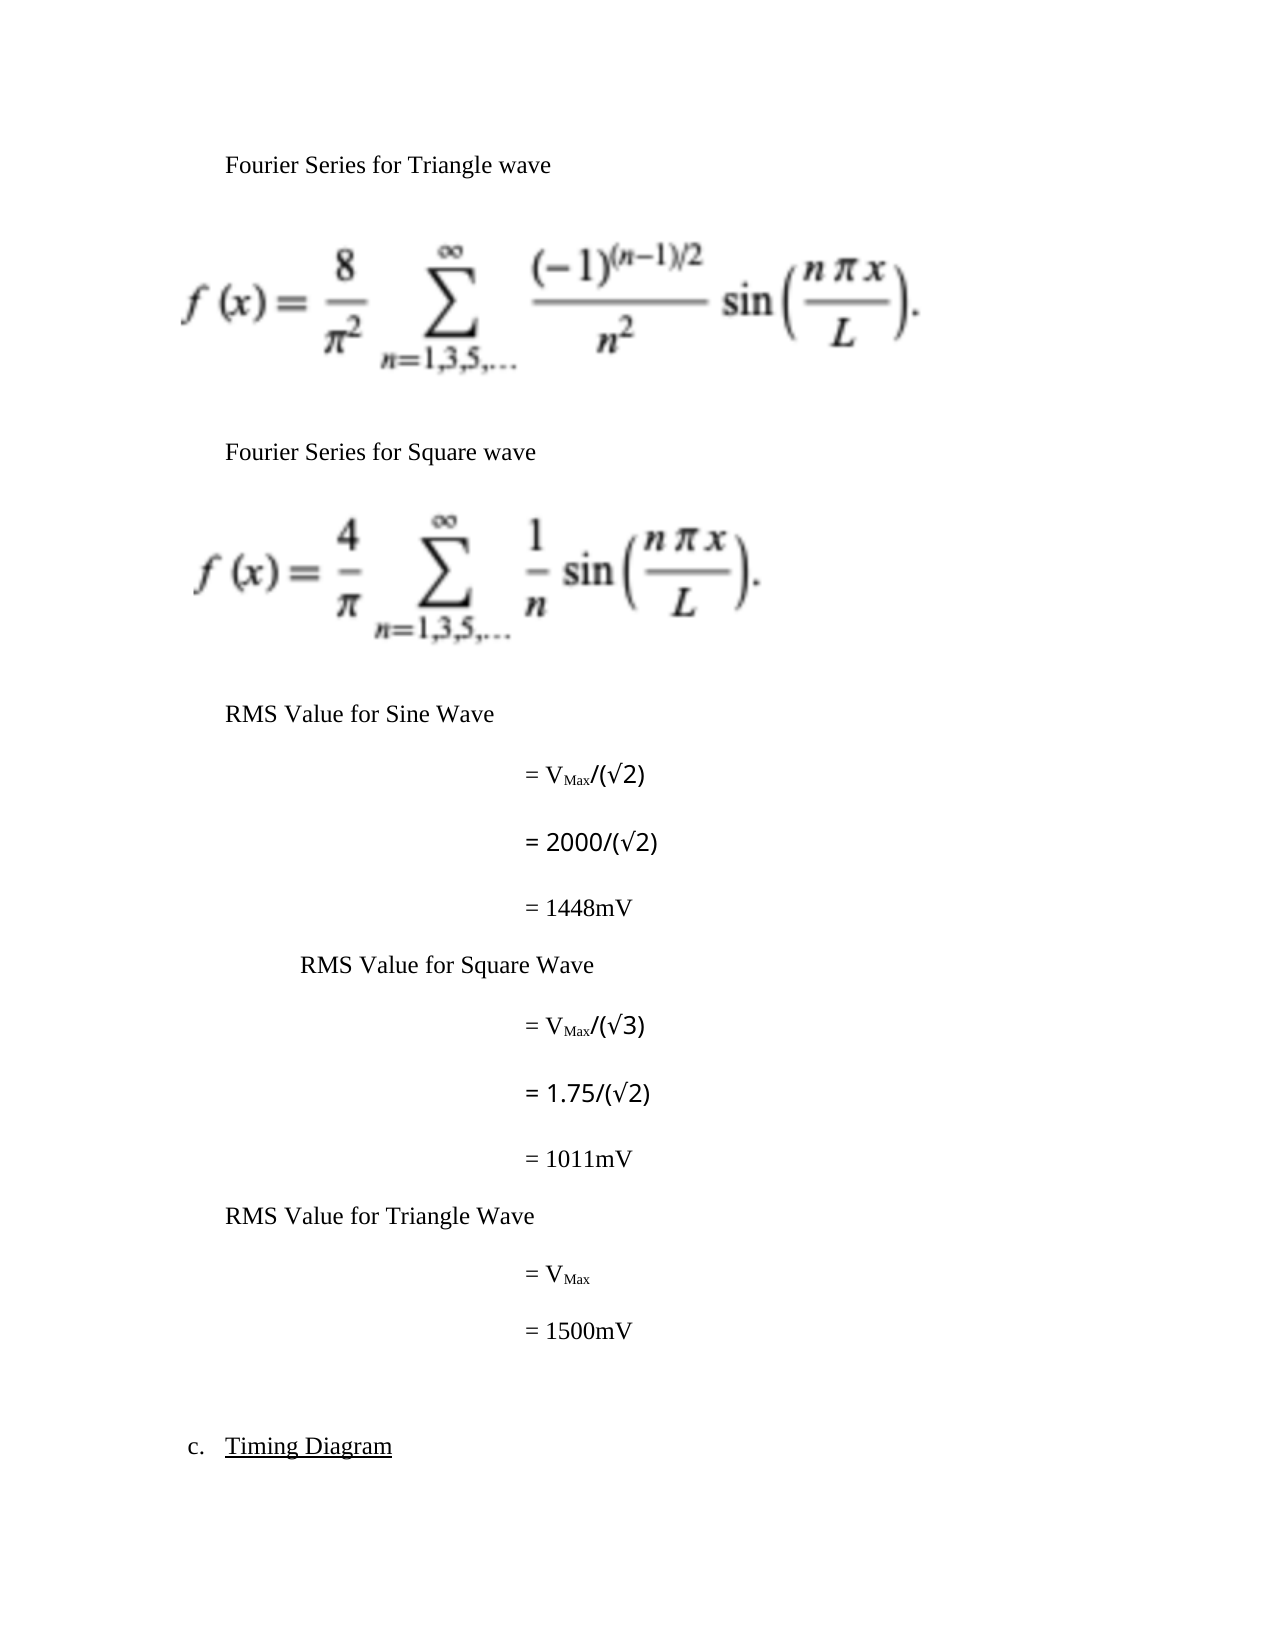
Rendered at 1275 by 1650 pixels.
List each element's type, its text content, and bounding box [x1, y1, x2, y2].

text RMS Value for Sine Wave [150, 699, 1125, 728]
text = VMax/(√3) [450, 1008, 1125, 1042]
text RMS Value for Square Wave [150, 950, 1125, 979]
text = VMax/(√2) [450, 756, 1125, 791]
text = 1011mV [450, 1144, 1125, 1173]
text = 1500mV [450, 1316, 1125, 1345]
text = 1.75/(√2) [450, 1076, 1125, 1110]
text Fourier Series for Square wave [150, 437, 1125, 466]
text = VMax [450, 1259, 1125, 1288]
text = 2000/(√2) [450, 824, 1125, 859]
list Timing Diagram [187, 1431, 1125, 1460]
text = 1448mV [450, 893, 1125, 921]
picture [150, 494, 800, 673]
text RMS Value for Triangle Wave [150, 1201, 1125, 1230]
text Fourier Series for Triangle wave [150, 150, 1125, 179]
picture [150, 207, 957, 411]
